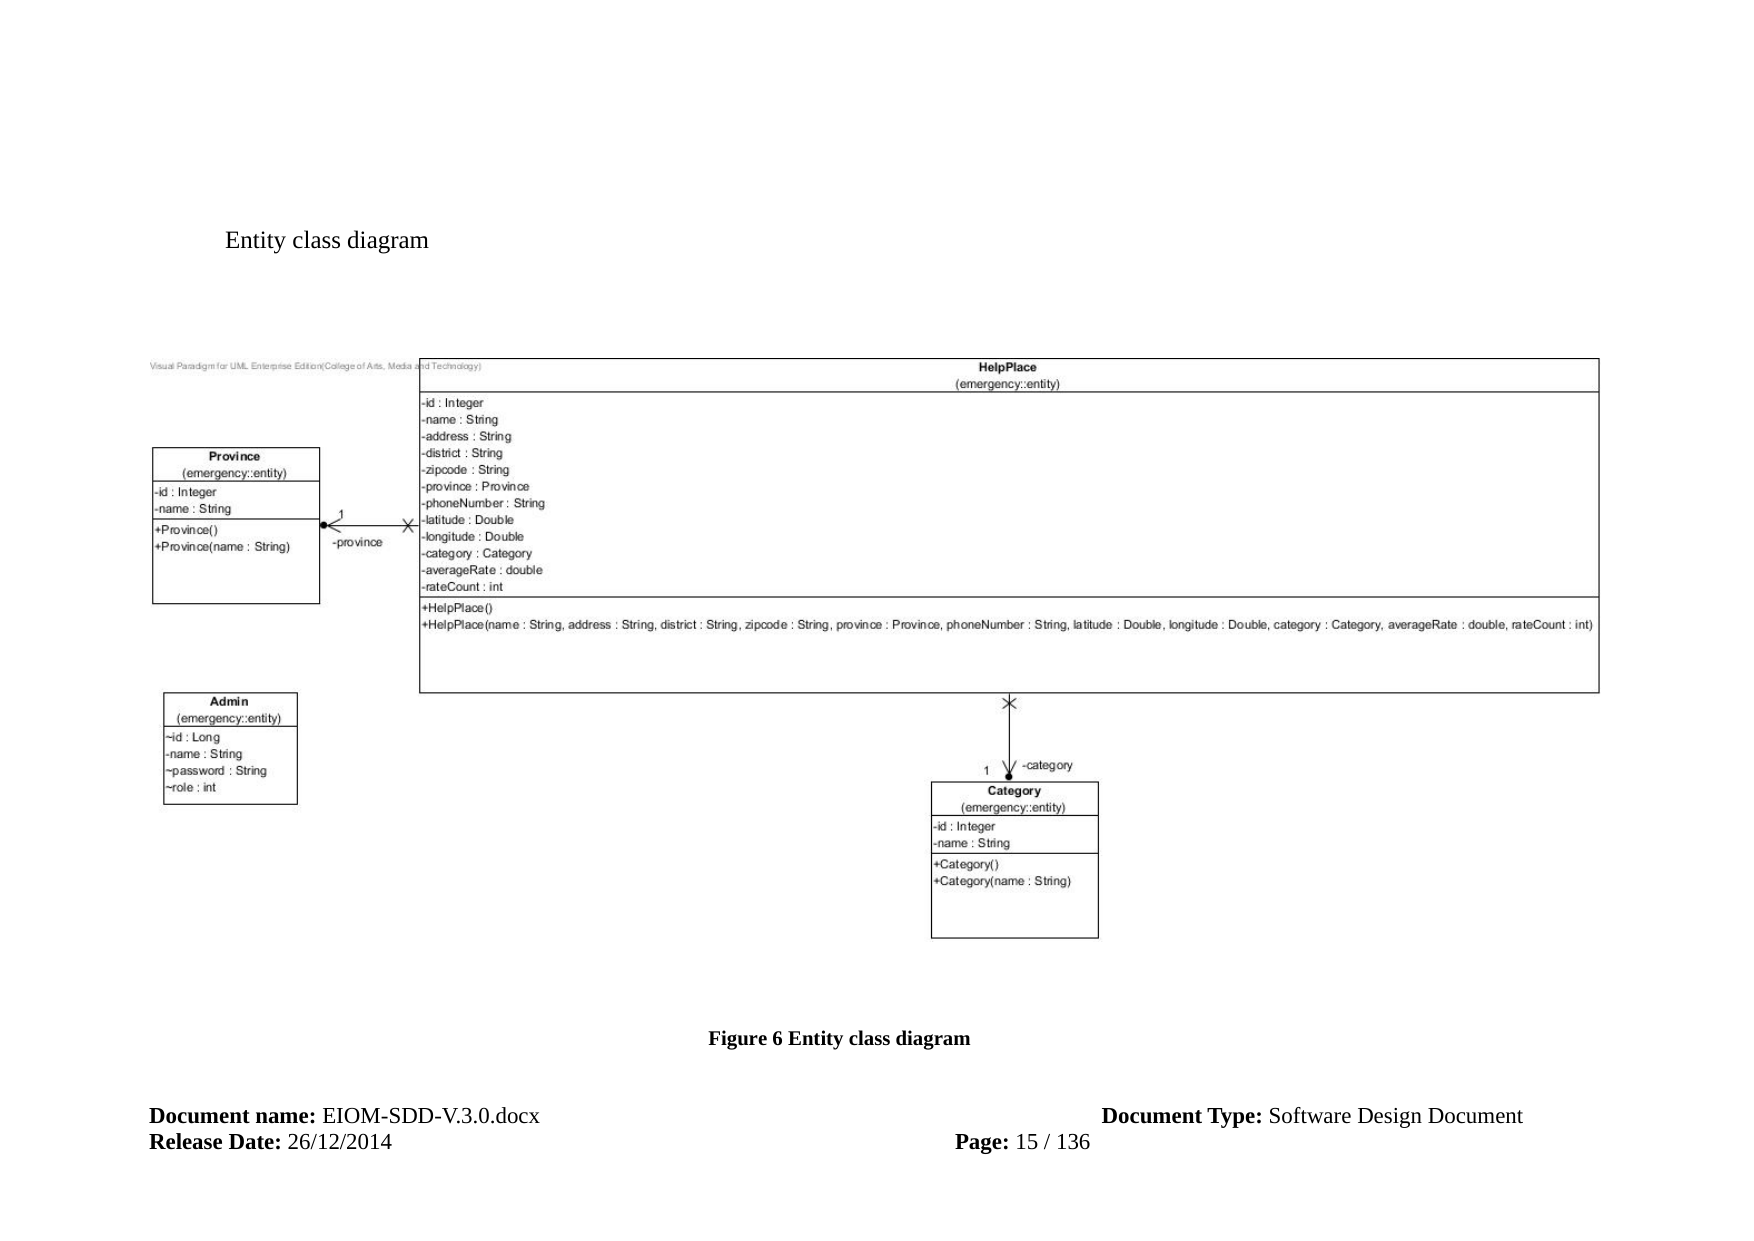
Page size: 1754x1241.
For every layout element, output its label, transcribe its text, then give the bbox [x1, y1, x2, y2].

text Entity class diagram [150, 225, 1529, 254]
text Figure 6 Entity class diagram [150, 1026, 1529, 1050]
picture [150, 358, 1603, 942]
